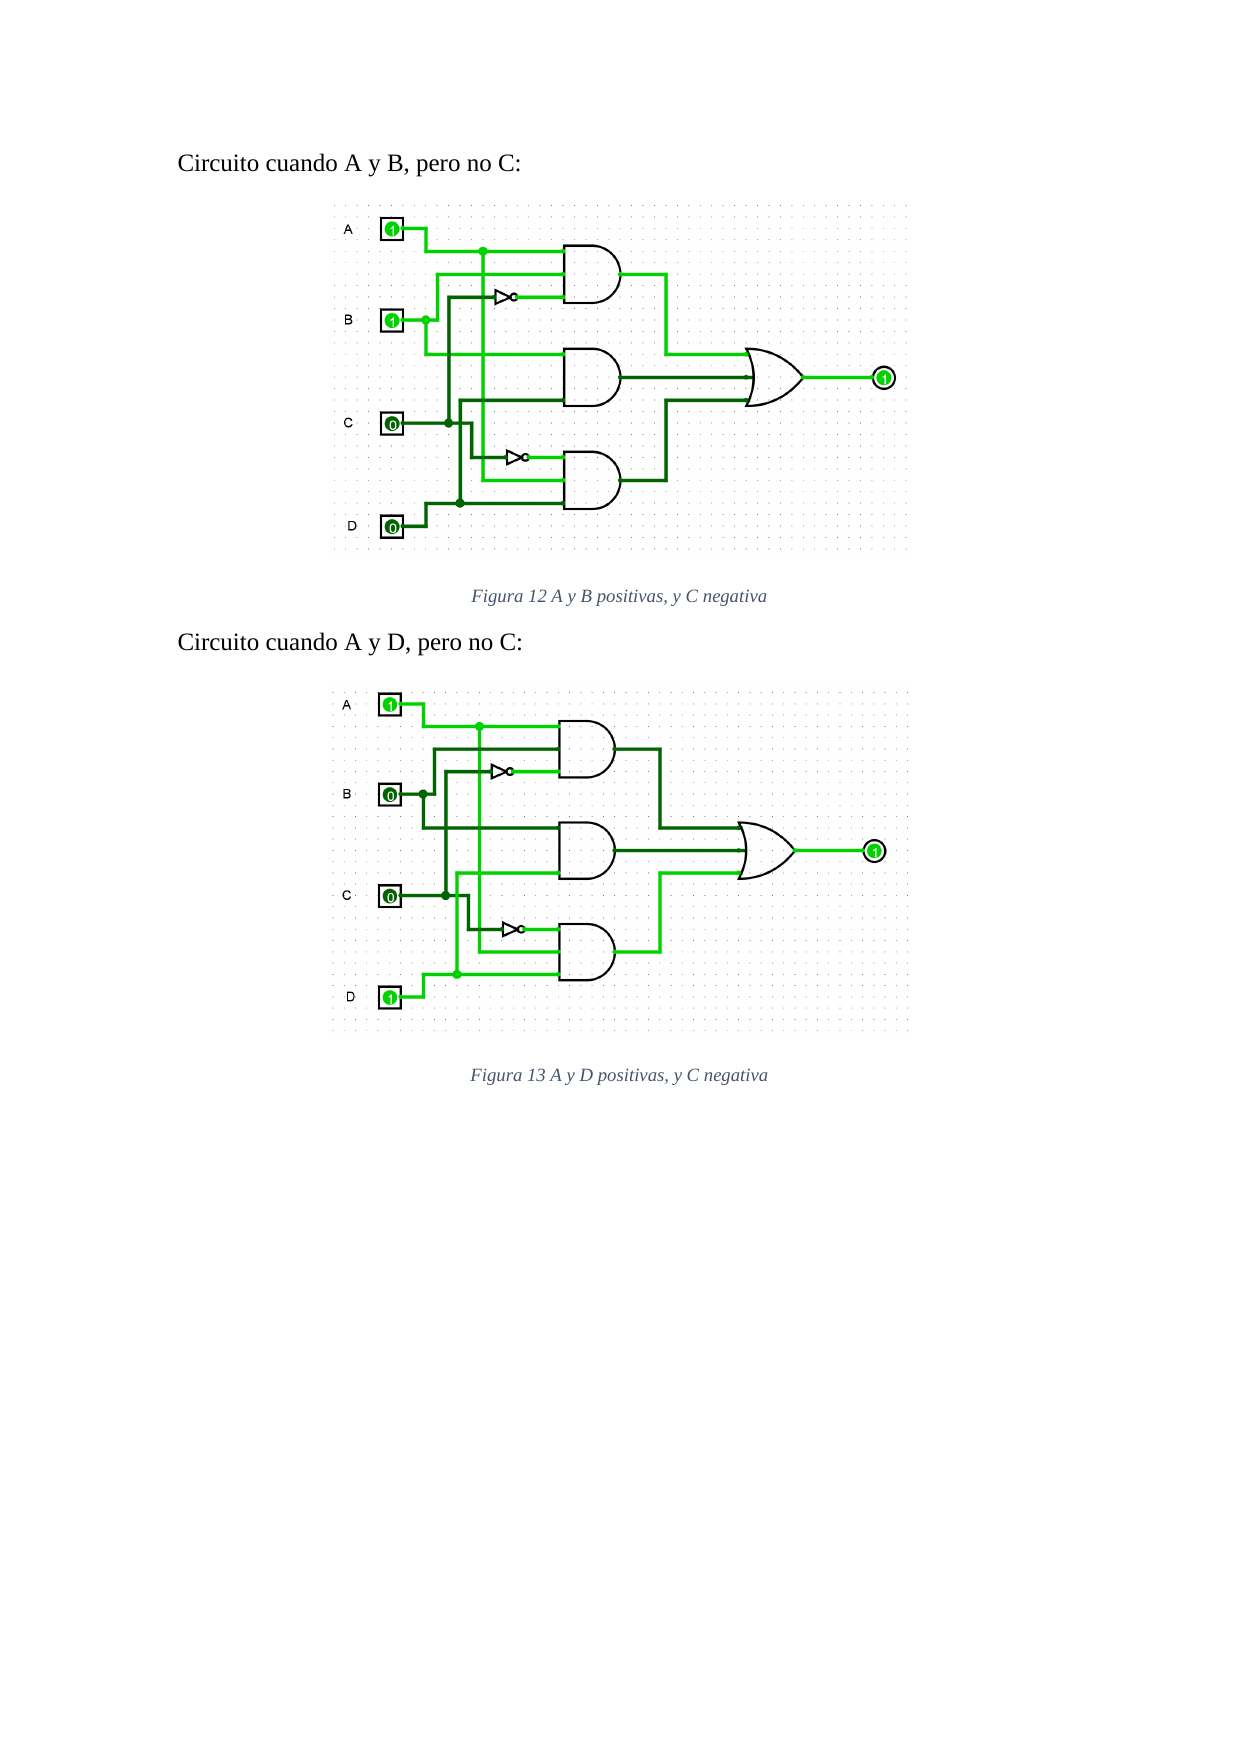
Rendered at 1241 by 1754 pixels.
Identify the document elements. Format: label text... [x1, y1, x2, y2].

text Circuito cuando A y B, pero no C: [177, 148, 1063, 176]
text Figura 13 A y D positivas, y C negativa [177, 1064, 1063, 1085]
text Figura 12 A y B positivas, y C negativa [177, 584, 1063, 606]
picture [327, 203, 913, 558]
text Circuito cuando A y D, pero no C: [177, 627, 1063, 656]
picture [331, 682, 910, 1037]
